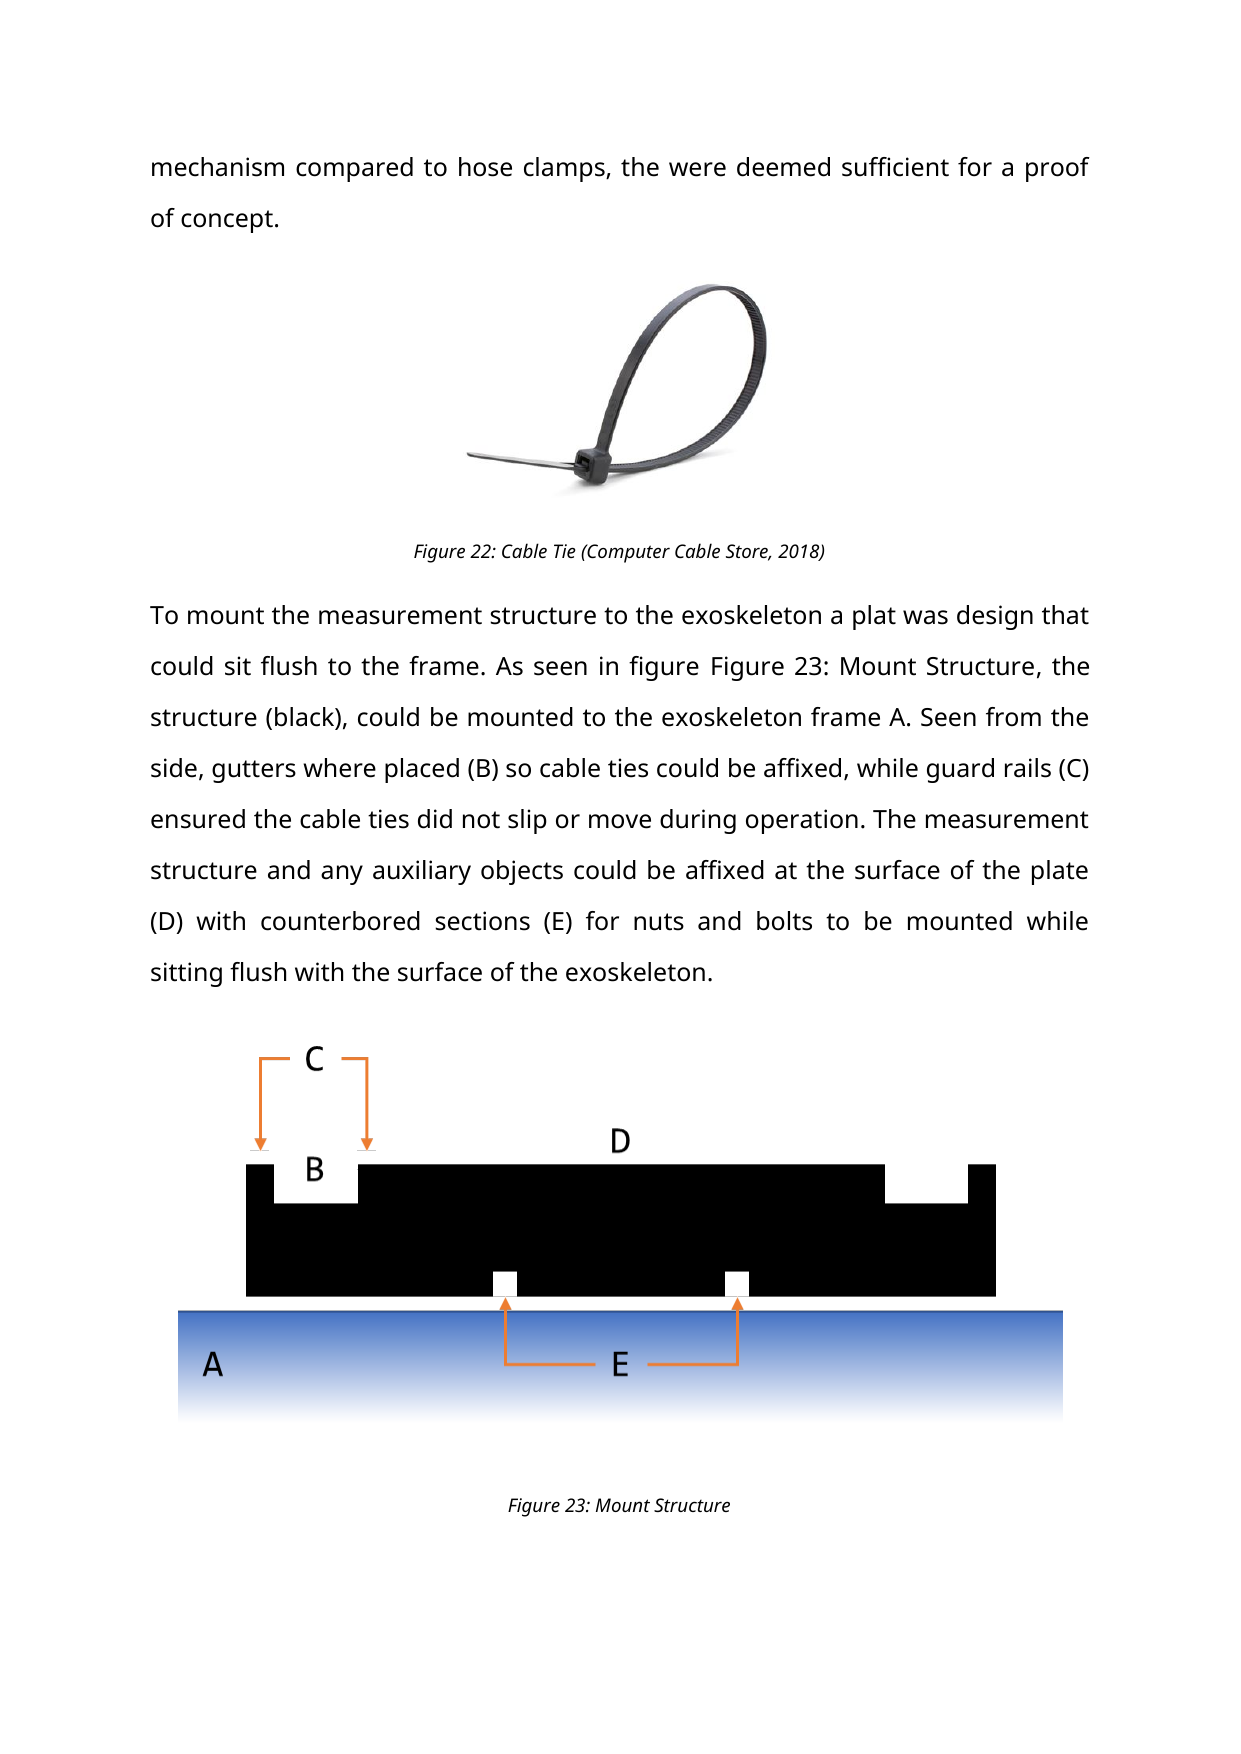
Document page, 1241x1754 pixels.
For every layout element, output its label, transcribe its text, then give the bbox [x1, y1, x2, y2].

picture [462, 268, 778, 505]
text To mount the measurement structure to the exoskeleton a plat was design that could sit flush to the frame. As seen in figure Figure 23: Mount Structure, the structure (black), could be mounted to the exoskeleton frame A. Seen from the side, gutters where placed (B) so cable ties could be affixed, while guard rails (C) ensured the cable ties did not slip or move during operation. The measurement structure and any auxiliary objects could be affixed at the surface of the plate (D) with counterbored sections (E) for nuts and bolts to be mounted while sitting flush with the surface of the exoskeleton. [150, 598, 1090, 989]
picture [177, 1022, 1063, 1460]
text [150, 150, 1090, 235]
text Figure 23: Mount Structure [150, 1493, 1090, 1518]
text Figure 22: Cable Tie [150, 539, 1090, 564]
